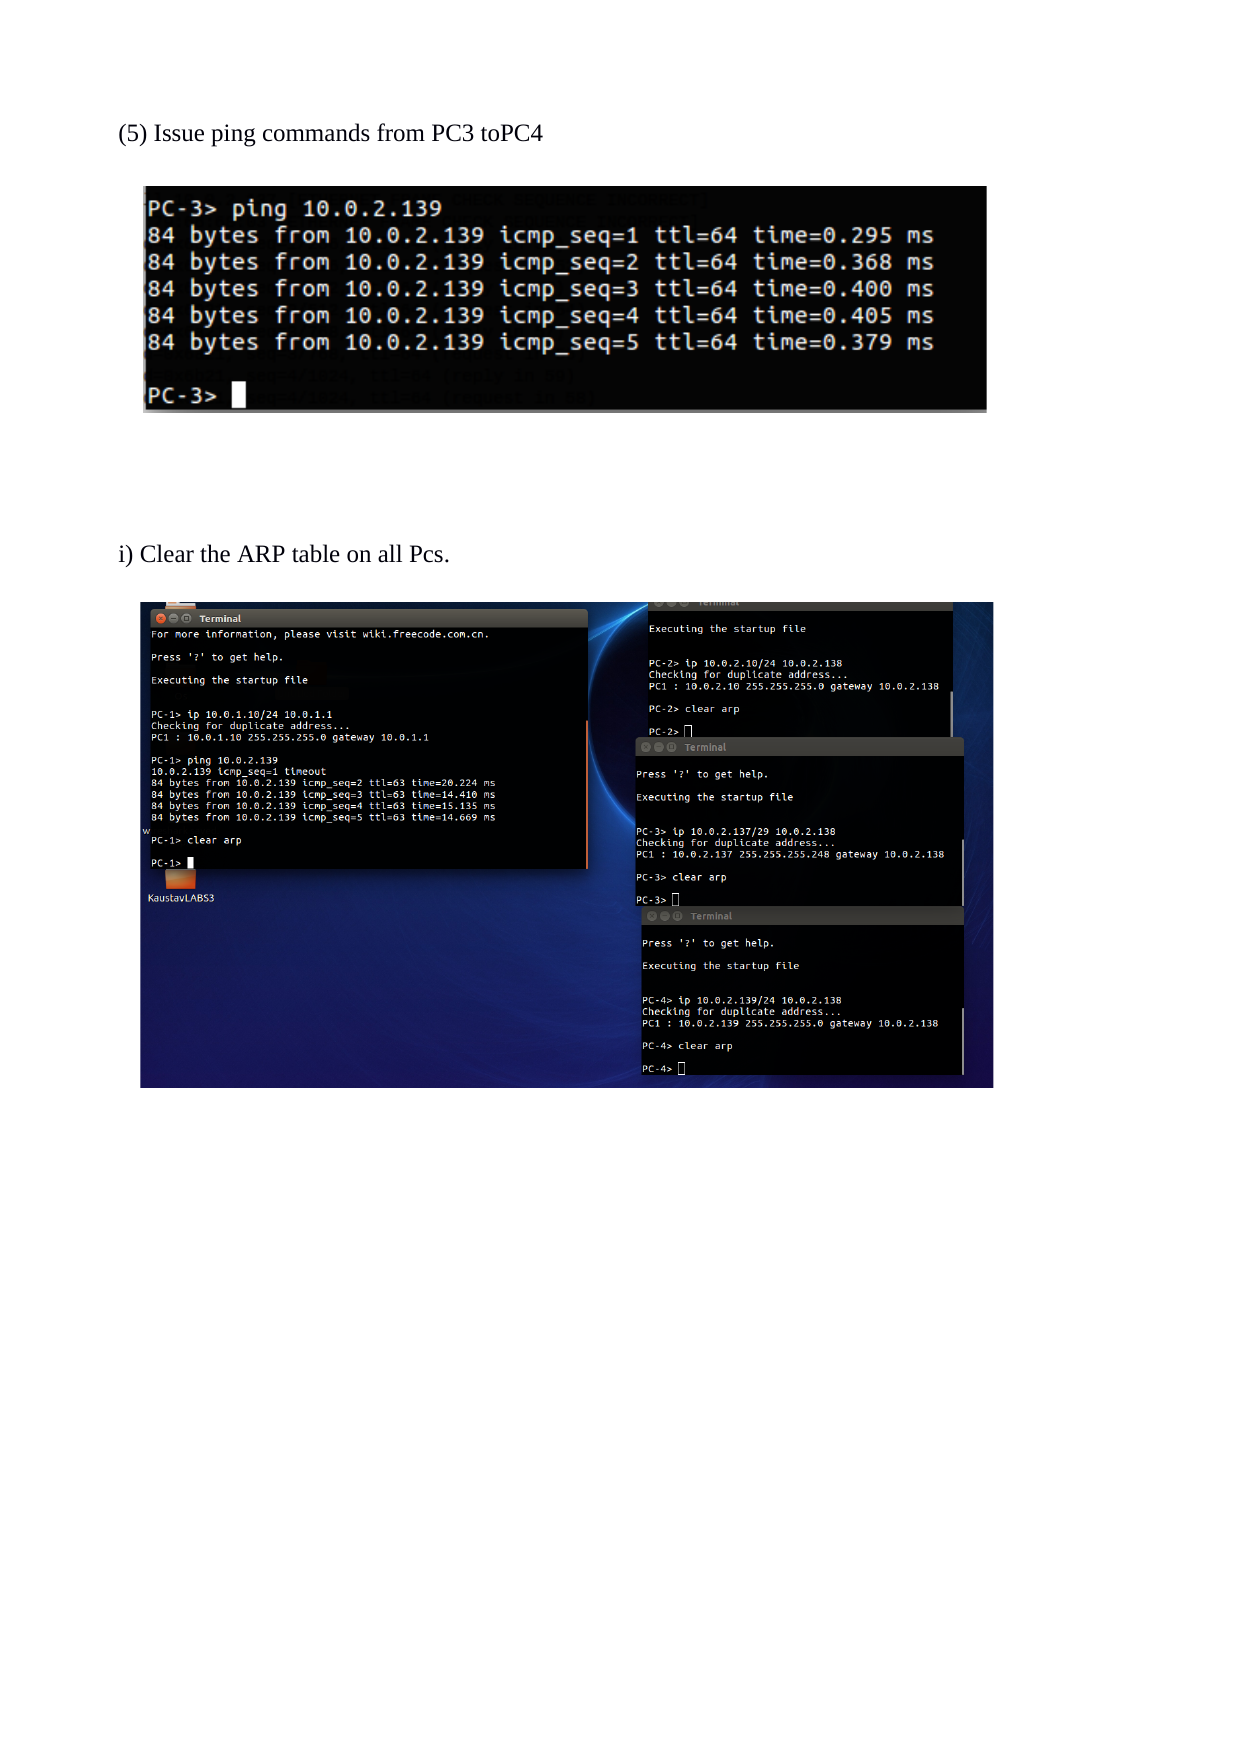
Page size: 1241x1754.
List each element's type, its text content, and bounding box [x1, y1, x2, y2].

picture [143, 186, 987, 413]
text i) Clear the ARP table on all Pcs. [118, 539, 1122, 568]
picture [140, 602, 994, 1088]
text (5) Issue ping commands from PC3 toPC4 [118, 118, 1122, 147]
